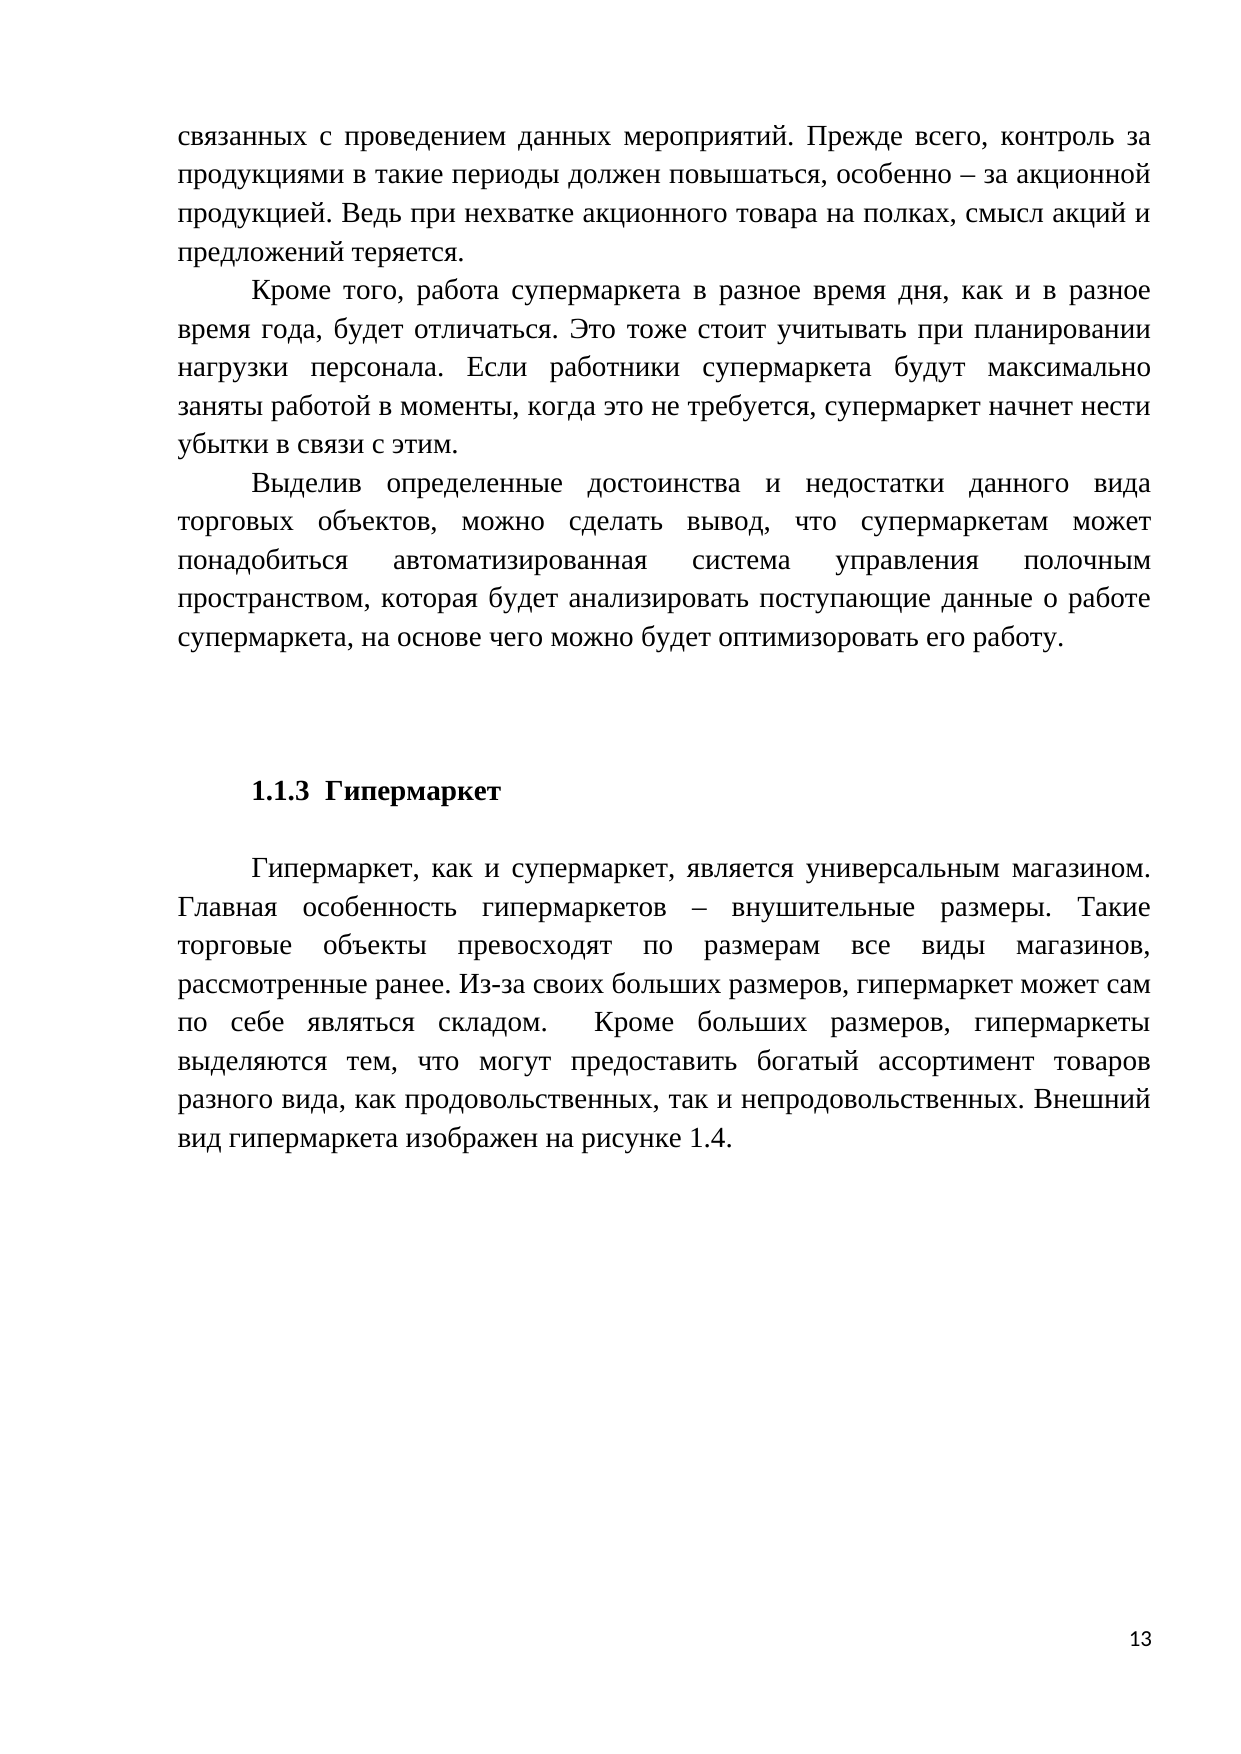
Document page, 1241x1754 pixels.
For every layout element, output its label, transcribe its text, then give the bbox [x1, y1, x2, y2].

text Гипермаркет, как и супермаркет, является универсальным магазином. Главная особенность гипермаркетов – внушительные размеры. Такие торговые объекты превосходят по размерам все виды магазинов, рассмотренные ранее. Из-за своих больших размеров, гипермаркет может сам по себе являться складом. Кроме больших размеров, гипермаркеты выделяются тем, что могут предоставить богатый ассортимент товаров разного вида, как продовольственных, так и непродовольственных. Внешний вид гипермаркета изображен на рисунке 1.4. [177, 850, 1152, 1154]
text Выделив определенные достоинства и недостатки данного вида торговых объектов, можно сделать вывод, что супермаркетам может понадобиться автоматизированная система управления полочным пространством, которая будет анализировать поступающие данные о работе супермаркета, на основе чего можно будет оптимизоровать его работу. [177, 465, 1152, 653]
list Гипермаркет [251, 773, 1152, 807]
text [177, 118, 1152, 267]
text Кроме того, работа супермаркета в разное время дня, как и в разное время года, будет отличаться. Это тоже стоит учитывать при планировании нагрузки персонала. Если работники супермаркета будут максимально заняты работой в моменты, когда это не требуется, супермаркет начнет нести убытки в связи с этим. [177, 272, 1152, 460]
